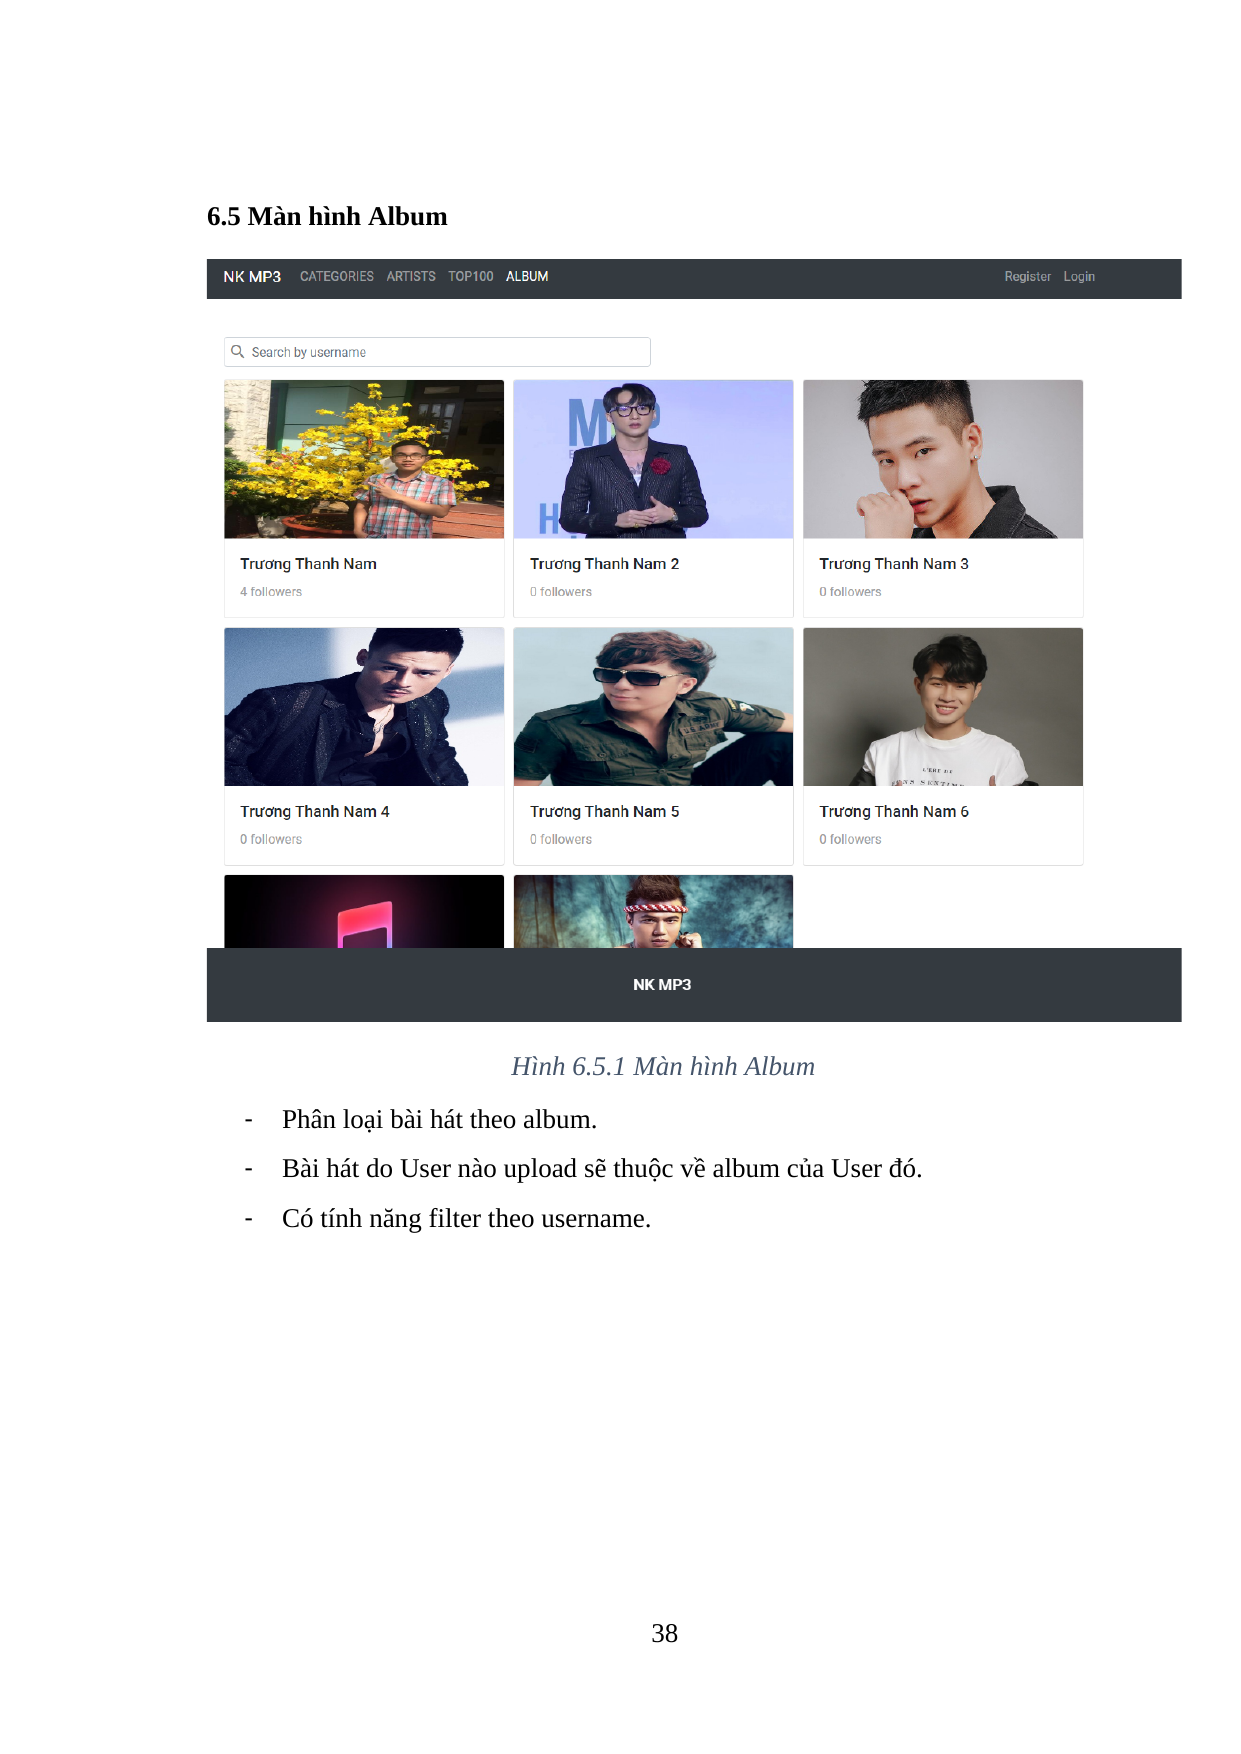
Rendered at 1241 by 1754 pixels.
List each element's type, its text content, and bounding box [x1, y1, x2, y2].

subtitle 6.5 Màn hình Album [207, 200, 1122, 231]
list Phân loại bài hát theo album. [244, 1102, 1122, 1135]
list Có tính năng filter theo username. [244, 1201, 1122, 1234]
list Bài hát do User nào upload sẽ thuộc về album của User đó. [244, 1151, 1122, 1184]
text Hình 6.5.1 Màn hình Album [207, 1050, 1122, 1081]
picture [206, 259, 1182, 1022]
